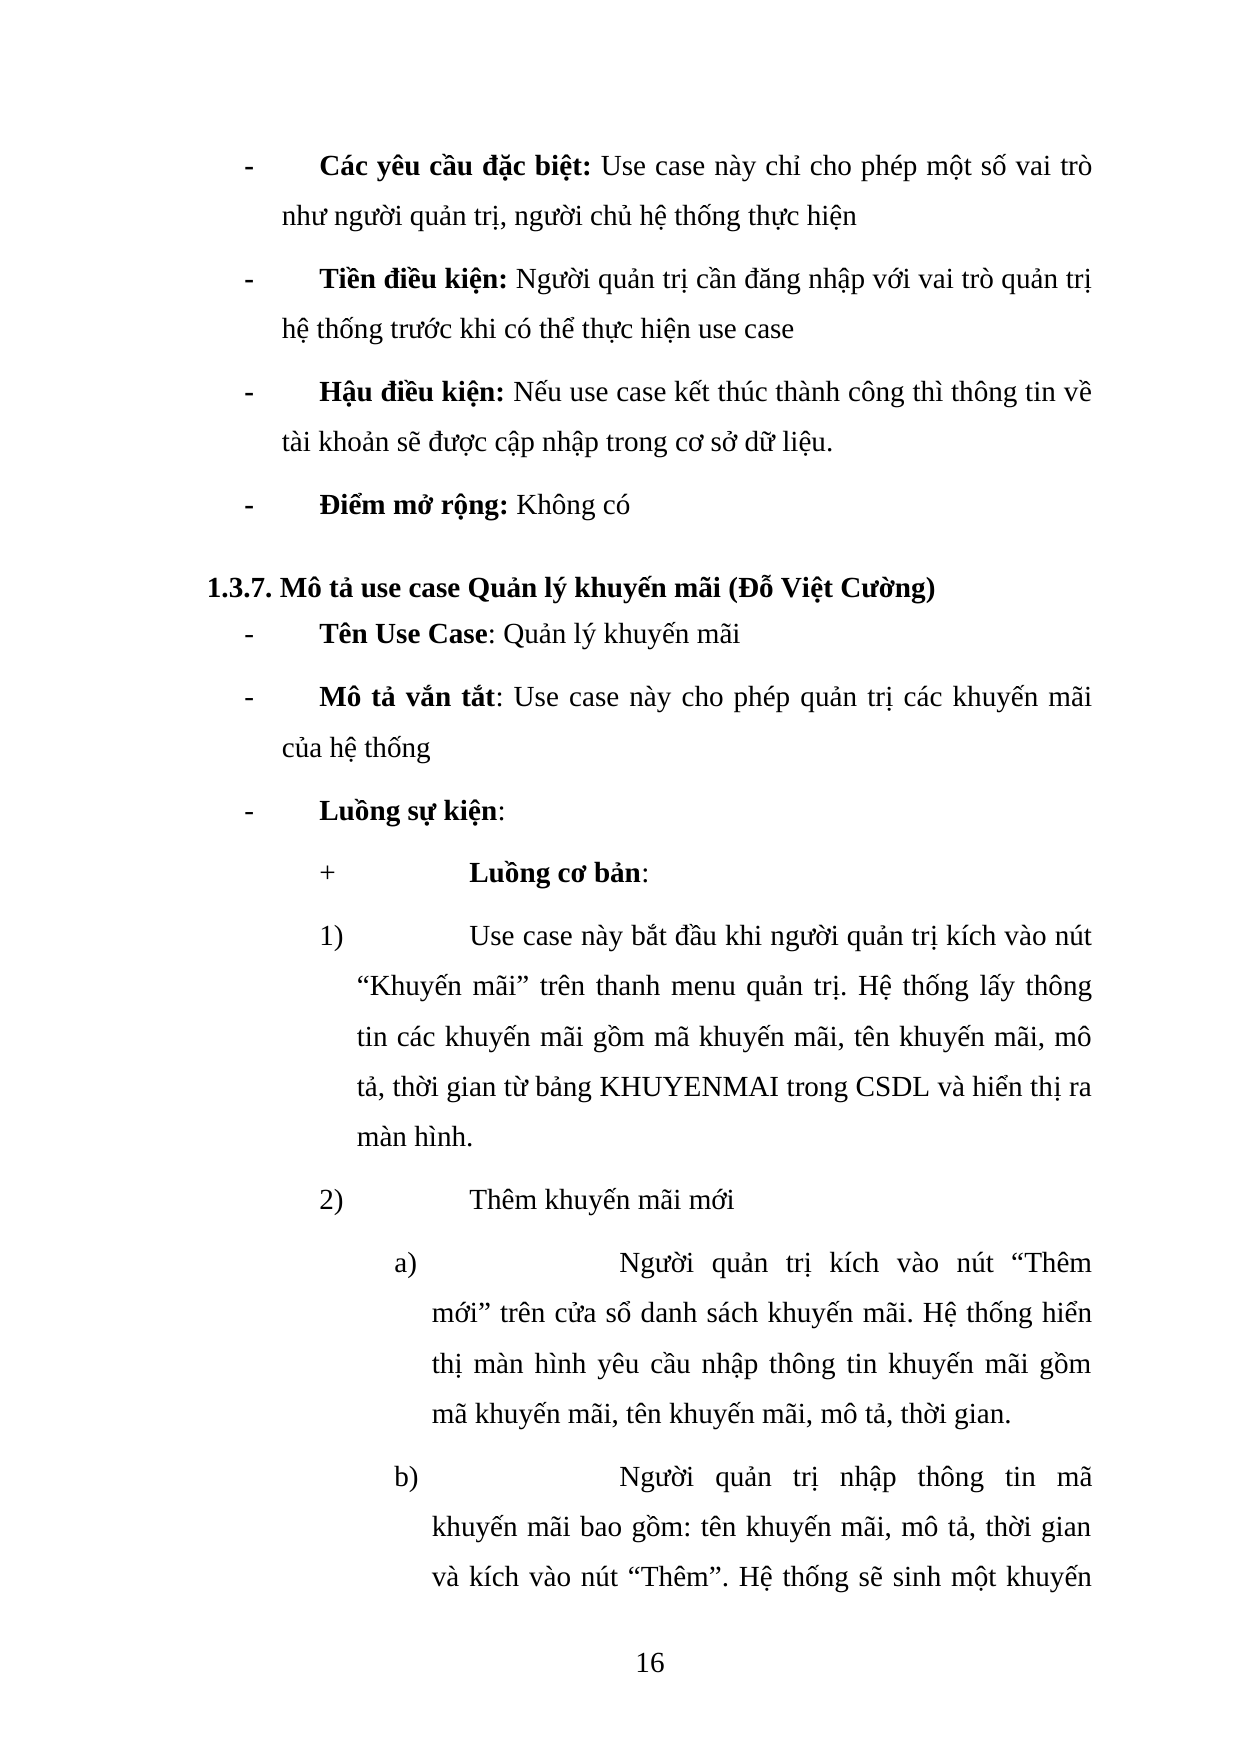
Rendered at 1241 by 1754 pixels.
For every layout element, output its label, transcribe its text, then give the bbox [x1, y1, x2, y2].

list Luồng cơ bản: [319, 855, 1093, 889]
list Luồng sự kiện: [244, 793, 1093, 826]
list Người quản trị kích vào nút “Thêm mới” trên cửa sổ danh sách khuyến mãi. Hệ thống hiển thị màn hình yêu cầu nhập thông tin khuyến mãi gồm mã khuyến mãi, tên khuyến mãi, mô tả, thời gian. [394, 1245, 1093, 1429]
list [394, 1459, 1093, 1593]
list Điểm mở rộng: Không có [244, 487, 1093, 521]
list Mô tả vắn tắt: Use case này cho phép quản trị các khuyến mãi của hệ thống [244, 679, 1093, 763]
list Tên Use Case: Quản lý khuyến mãi [244, 617, 1093, 650]
list Thêm khuyến mãi mới [319, 1182, 1093, 1216]
list Use case này bắt đầu khi người quản trị kích vào nút “Khuyến mãi” trên thanh menu quản trị. Hệ thống lấy thông tin các khuyến mãi gồm mã khuyến mãi, tên khuyến mãi, mô tả, thời gian từ bảng KHUYENMAI trong CSDL và hiển thị ra màn hình. [319, 918, 1093, 1153]
subtitle 1.3.7. Mô tả use case Quản lý khuyến mãi (Đỗ Việt Cường) [207, 571, 1093, 604]
list Các yêu cầu đặc biệt: Use case này chỉ cho phép một số vai trò như người quản trị, người chủ hệ thống thực hiện [244, 148, 1093, 231]
list Hậu điều kiện: Nếu use case kết thúc thành công thì thông tin về tài khoản sẽ được cập nhập trong cơ sở dữ liệu. [244, 374, 1093, 458]
list Tiền điều kiện: Người quản trị cần đăng nhập với vai trò quản trị hệ thống trước khi có thể thực hiện use case [244, 261, 1093, 344]
